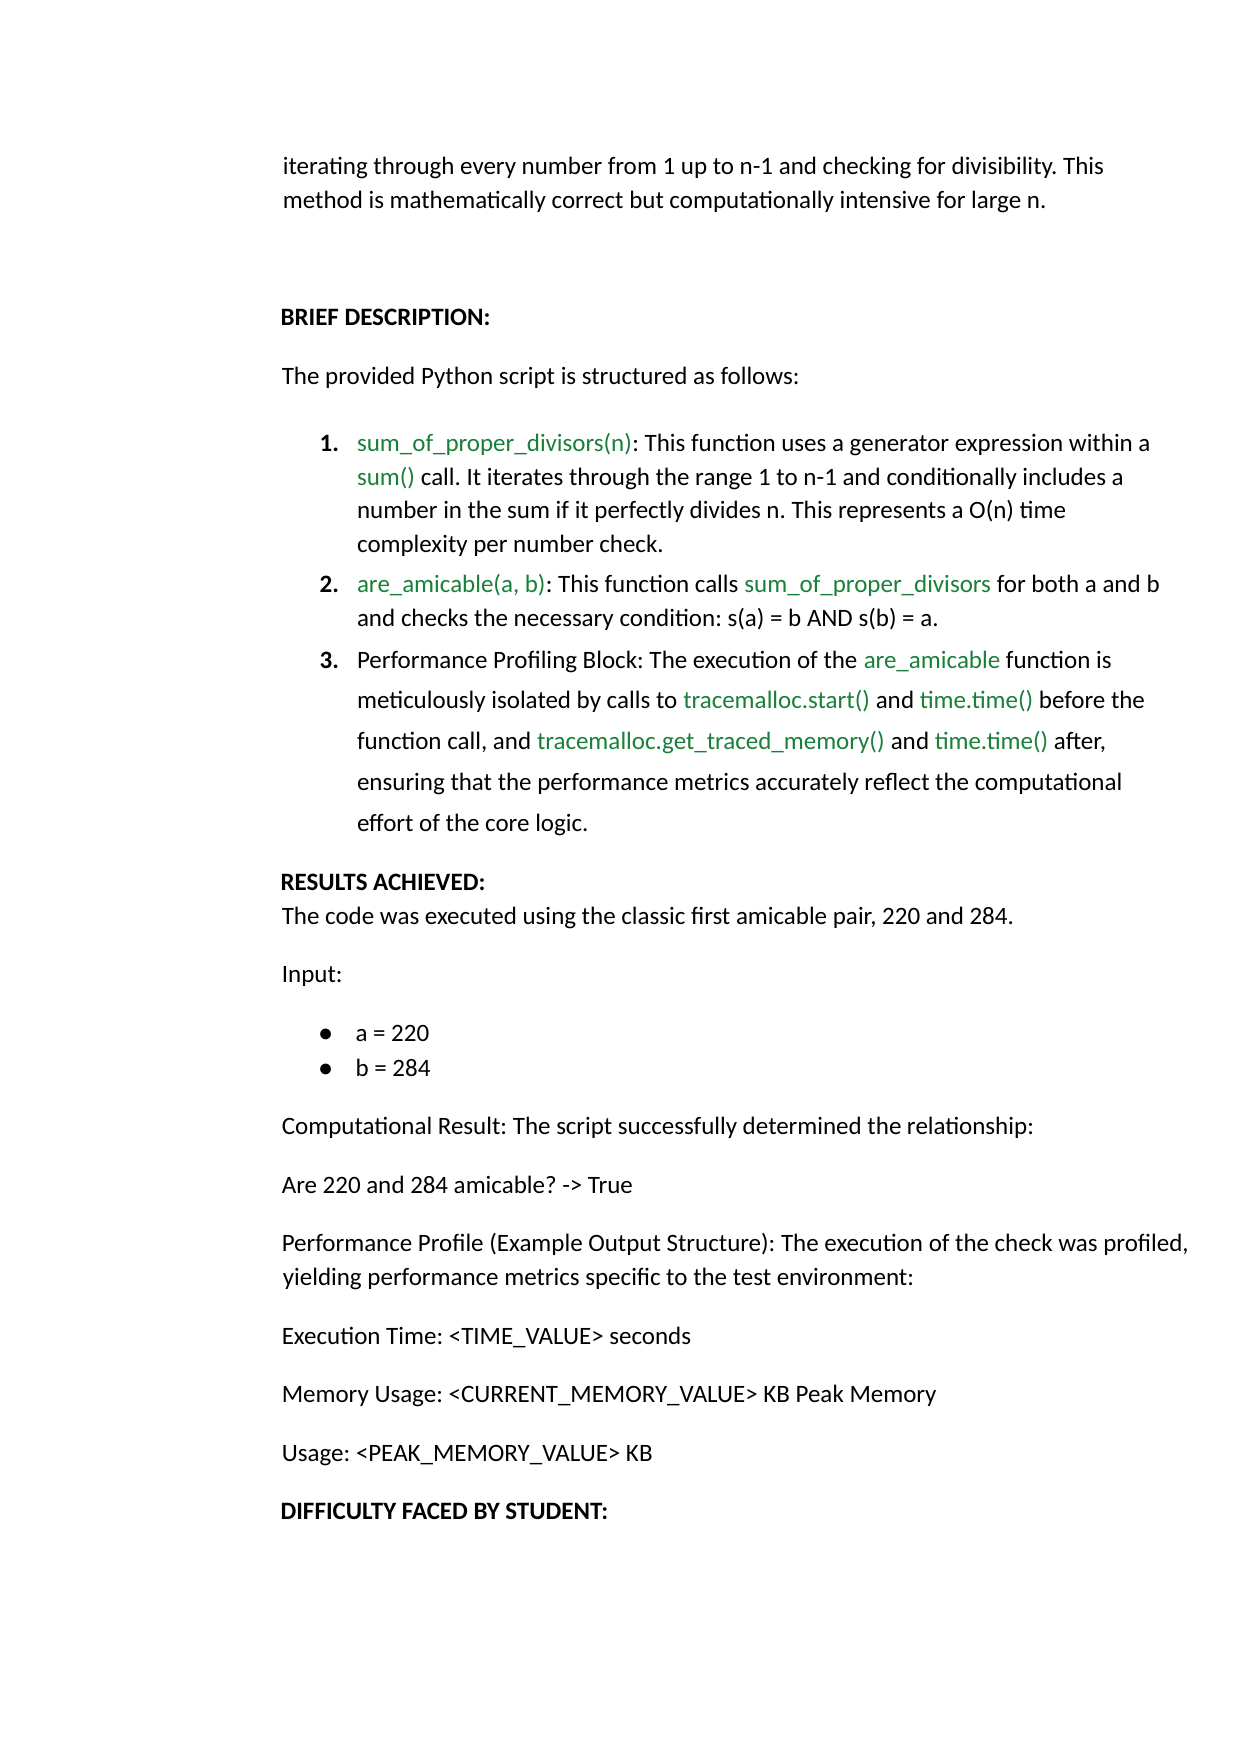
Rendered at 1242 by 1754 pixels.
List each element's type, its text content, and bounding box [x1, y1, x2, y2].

text The code was executed using the classic first amicable pair, 220 and 284. [282, 900, 1089, 931]
text RESULTS ACHIEVED: [280, 866, 1113, 896]
text DIFFICULTY FACED BY STUDENT: [280, 1496, 1113, 1526]
text The provided Python script is structured as follows: [282, 361, 1089, 391]
text BRIEF DESCRIPTION: [280, 301, 1113, 332]
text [282, 150, 1165, 214]
list Performance Profiling Block: The execution of the are_amicable function is meticulously isolated by calls to tracemalloc.start() and time.time() before the function call, and tracemalloc.get_traced_memory() and time.time() after, ensuring that the performance metrics accurately reflect the computational effort of the core logic. [319, 644, 1176, 838]
text Input: [282, 958, 1089, 989]
text Usage: <PEAK_MEMORY_VALUE> KB [282, 1437, 1089, 1467]
list a = 220 [318, 1017, 1163, 1048]
list are_amicable(a, b): This function calls sum_of_proper_divisors for both a and b and checks the necessary condition: s(a) = b AND s(b) = a. [319, 568, 1176, 633]
text Are 220 and 284 amicable? -> True [282, 1169, 1089, 1199]
text Memory Usage: <CURRENT_MEMORY_VALUE> KB Peak Memory [282, 1378, 1089, 1409]
list b = 284 [318, 1052, 1163, 1082]
text Performance Profile (Example Output Structure): The execution of the check was profiled, yielding performance metrics specific to the test environment: [282, 1227, 1205, 1292]
text Computational Result: The script successfully determined the relationship: [282, 1110, 1089, 1141]
list sum_of_proper_divisors(n): This function uses a generator expression within a sum() call. It iterates through the range 1 to n-1 and conditionally includes a number in the sum if it perfectly divides n. This represents a O(n) time complexity per number check. [319, 427, 1176, 559]
text Execution Time: <TIME_VALUE> seconds [282, 1320, 1089, 1350]
